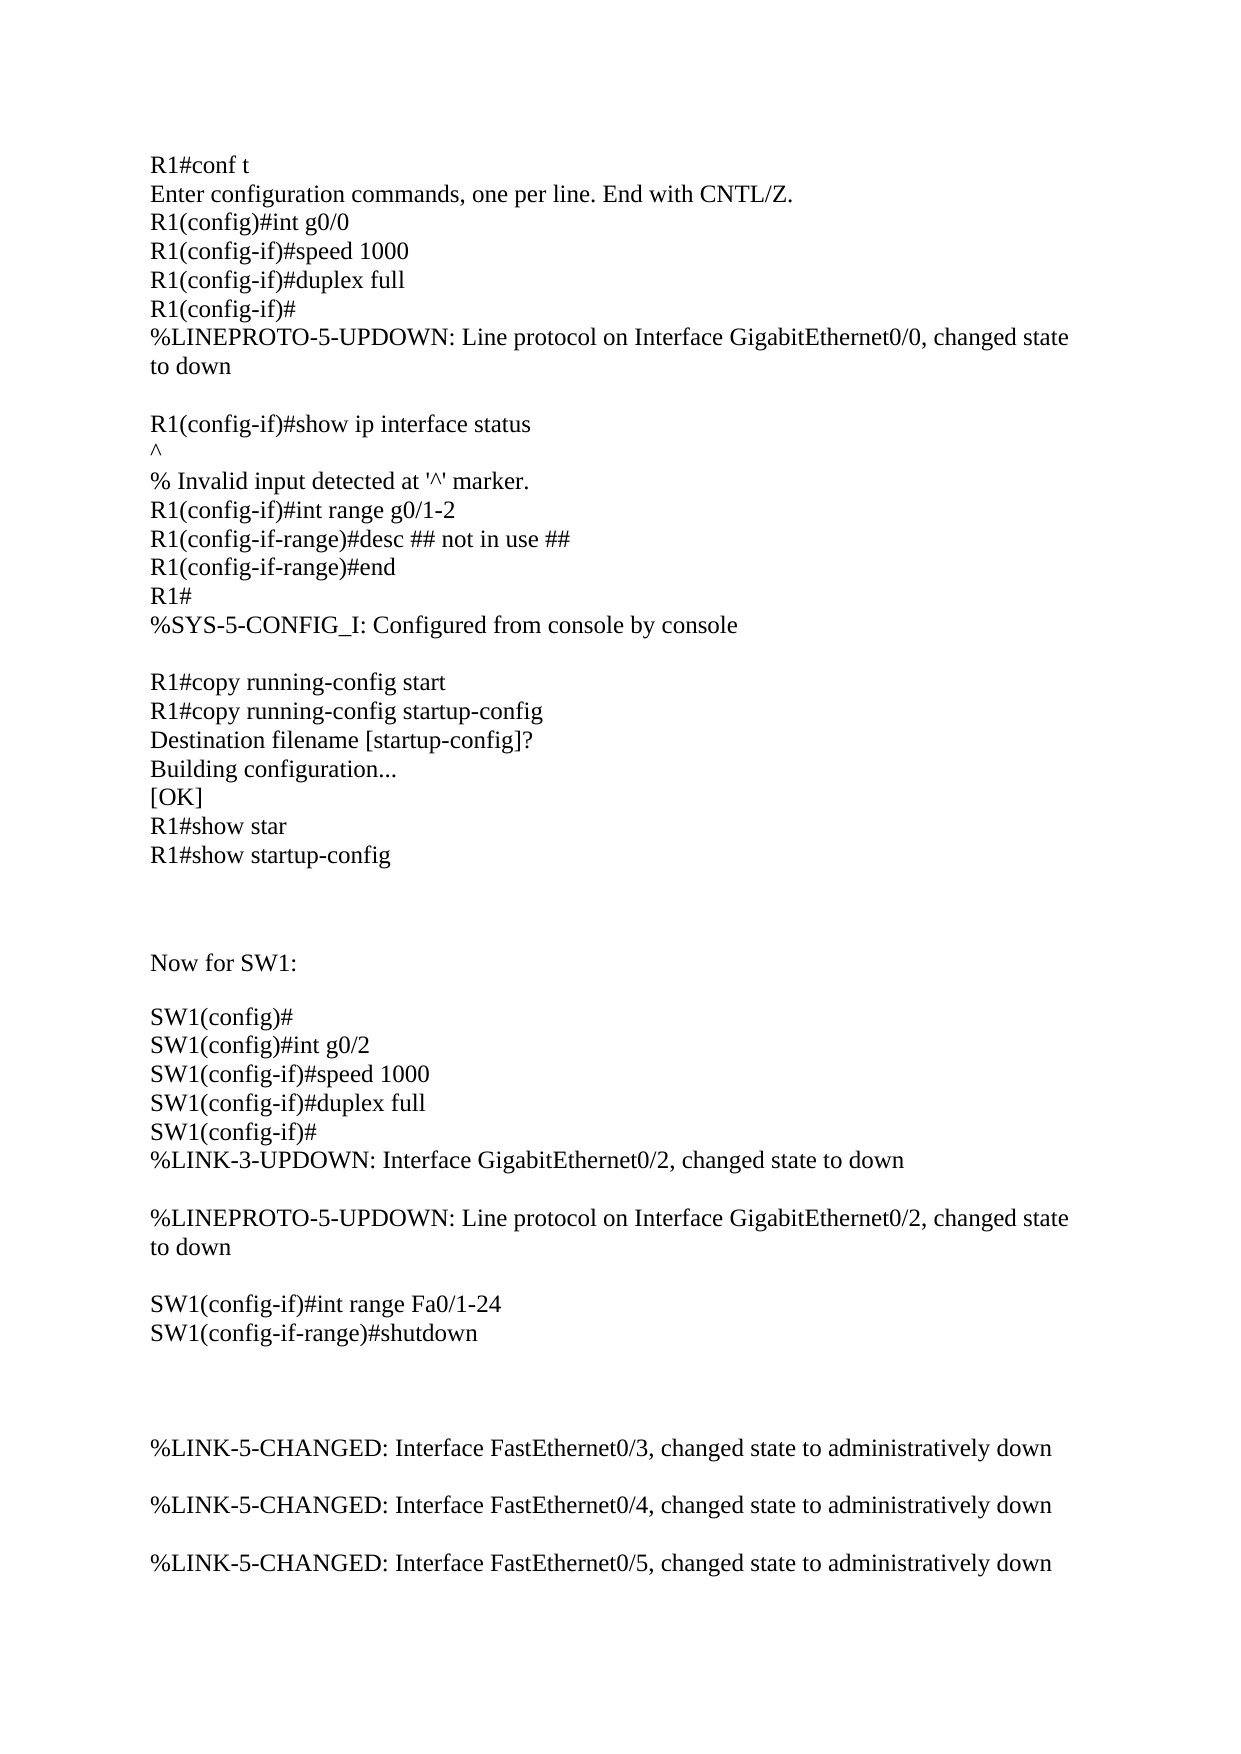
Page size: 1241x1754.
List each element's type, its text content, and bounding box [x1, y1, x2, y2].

text SW1(config-if)#duplex full [150, 1088, 1090, 1117]
text %LINK-3-UPDOWN: Interface GigabitEthernet0/2, changed state to down [150, 1145, 1090, 1174]
text R1(config-if)#duplex full [150, 265, 1090, 294]
text R1(config-if)#show ip interface status [150, 409, 1090, 437]
text %LINK-5-CHANGED: Interface FastEthernet0/4, changed state to administratively down [150, 1490, 1090, 1519]
text R1(config)#int g0/0 [150, 207, 1090, 236]
text ^ [150, 437, 1090, 466]
text %SYS-5-CONFIG_I: Configured from console by console [150, 610, 1090, 639]
text R1(config-if)#speed 1000 [150, 236, 1090, 265]
text SW1(config-if)#speed 1000 [150, 1059, 1090, 1088]
text SW1(config-if)# [150, 1117, 1090, 1145]
text Destination filename [startup-config]? [150, 725, 1090, 754]
text R1(config-if-range)#desc ## not in use ## [150, 524, 1090, 552]
text [OK] [150, 782, 1090, 811]
text Building configuration... [150, 754, 1090, 782]
text %LINK-5-CHANGED: Interface FastEthernet0/5, changed state to administratively down [150, 1548, 1090, 1577]
text SW1(config-if)#int range Fa0/1-24 [150, 1289, 1090, 1318]
text Now for SW1: [150, 948, 1090, 976]
text R1#copy running-config startup-config [150, 696, 1090, 725]
text R1#copy running-config start [150, 667, 1090, 696]
text R1#show startup-config [150, 840, 1090, 869]
text Enter configuration commands, one per line. End with CNTL/Z. [150, 179, 1090, 207]
text R1(config-if)#int range g0/1-2 [150, 495, 1090, 524]
text R1(config-if)# [150, 294, 1090, 322]
text SW1(config)#int g0/2 [150, 1030, 1090, 1059]
text R1(config-if-range)#end [150, 552, 1090, 581]
text R1# [150, 581, 1090, 610]
text % Invalid input detected at '^' marker. [150, 466, 1090, 495]
text R1#conf t [150, 150, 1090, 179]
text SW1(config-if-range)#shutdown [150, 1318, 1090, 1347]
text SW1(config)# [150, 1002, 1090, 1030]
text %LINK-5-CHANGED: Interface FastEthernet0/3, changed state to administratively down [150, 1433, 1090, 1462]
text %LINEPROTO-5-UPDOWN: Line protocol on Interface GigabitEthernet0/2, changed state to down [150, 1203, 1090, 1260]
text %LINEPROTO-5-UPDOWN: Line protocol on Interface GigabitEthernet0/0, changed state to down [150, 322, 1090, 380]
text R1#show star [150, 811, 1090, 840]
